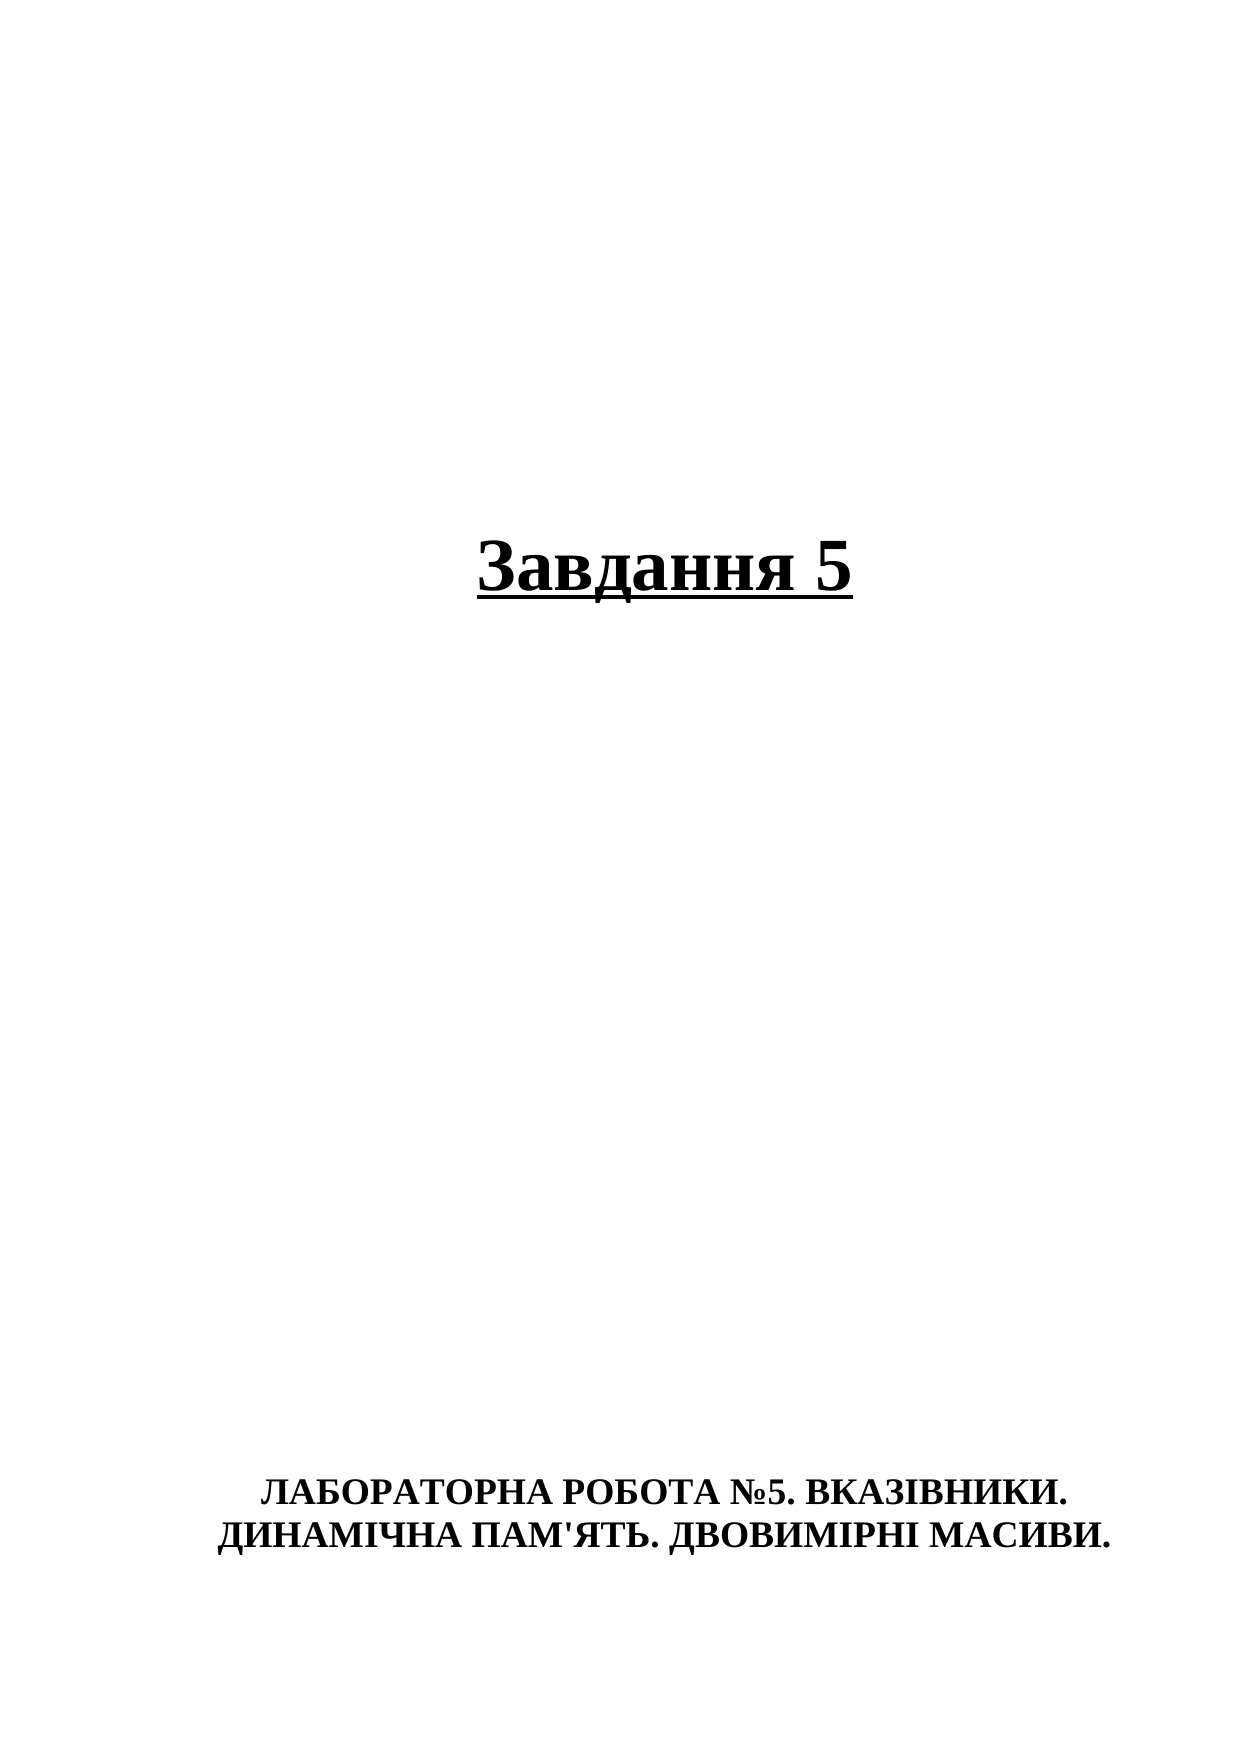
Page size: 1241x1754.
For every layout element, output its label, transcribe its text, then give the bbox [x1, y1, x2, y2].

text Завдання 5 [177, 521, 1152, 607]
text Лабораторна робота №5. Вказівники. Динамічна пам'ять. Двовимірні масиви. [177, 1469, 1152, 1556]
